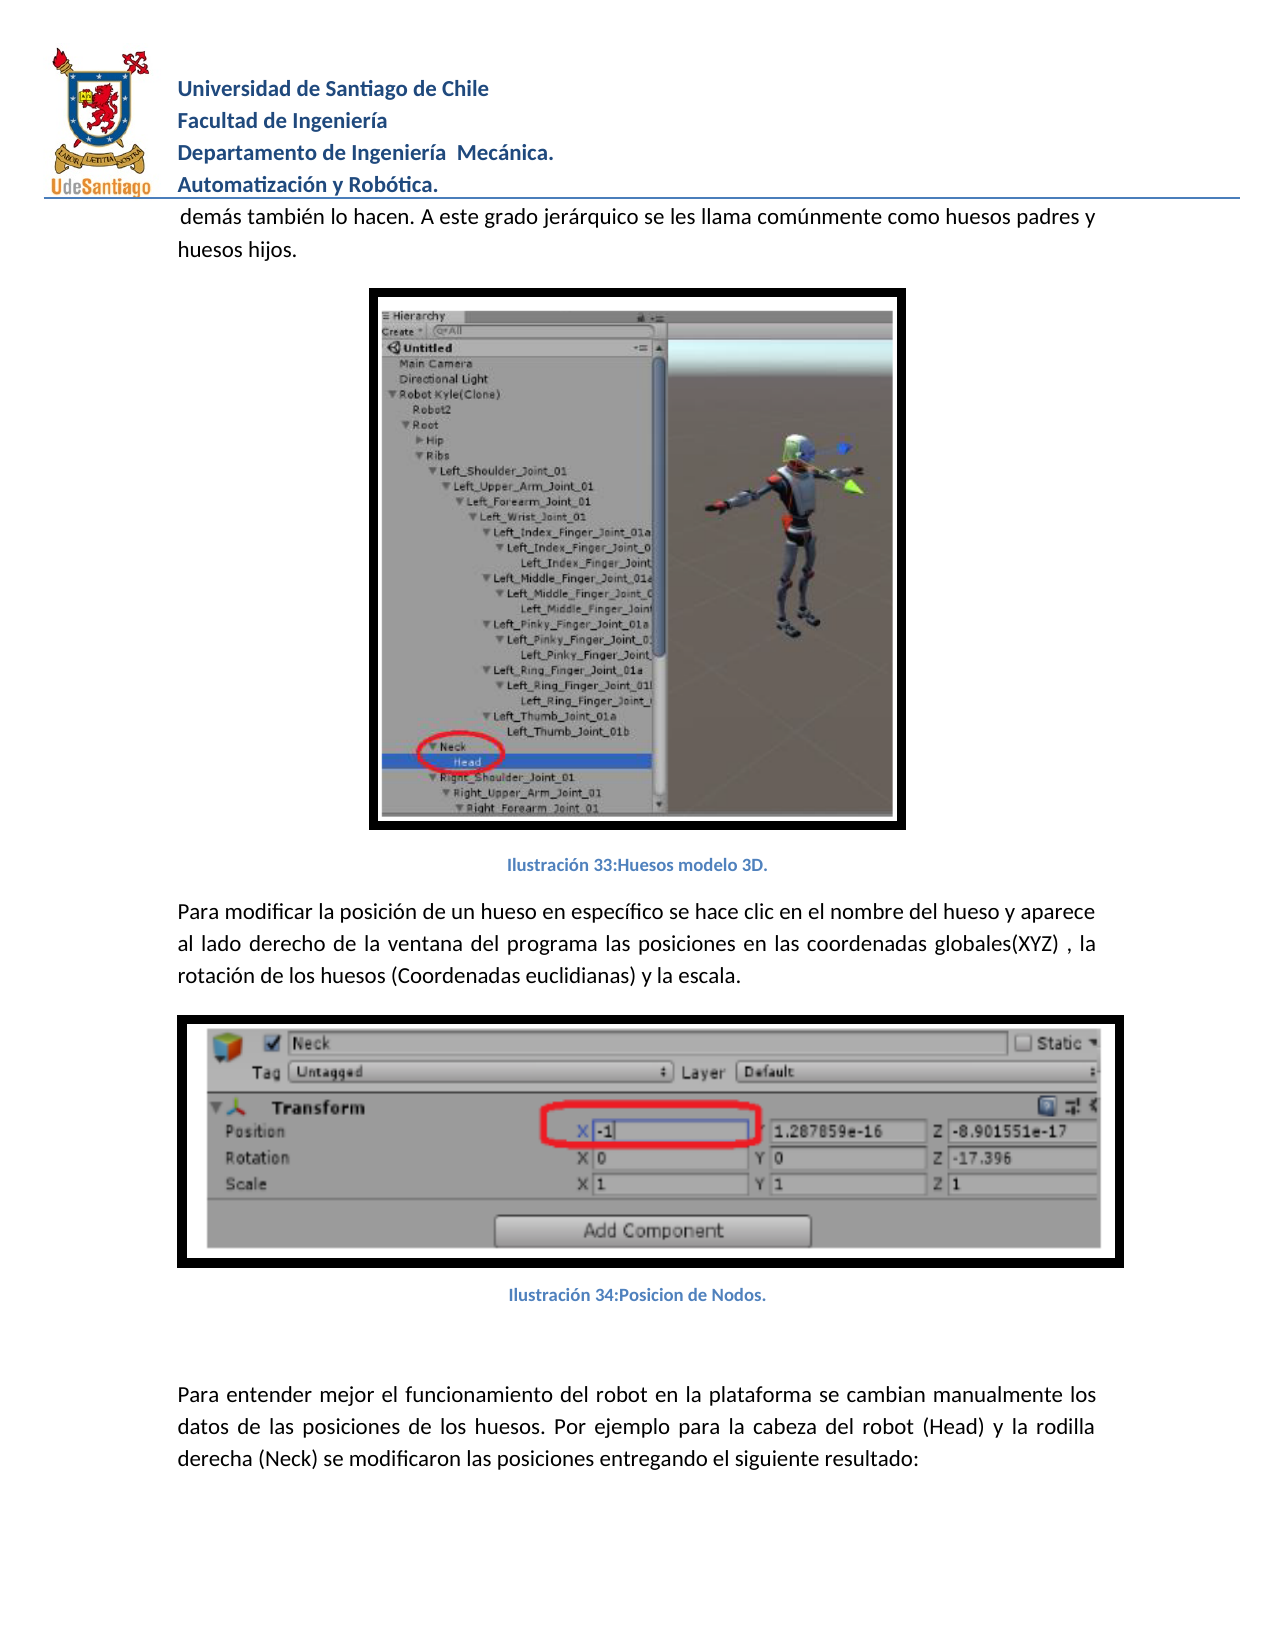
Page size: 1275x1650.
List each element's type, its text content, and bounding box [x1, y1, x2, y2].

picture [378, 297, 897, 821]
picture [43, 43, 162, 197]
text Para entender mejor el funcionamiento del robot en la plataforma se cambian manualmente los datos de las posiciones de los huesos. Por ejemplo para la cabeza del robot (Head) y la rodilla derecha (Neck) se modificaron las posiciones entregando el siguiente resultado: [177, 1380, 1098, 1473]
text Para modificar la posición de un hueso en específico se hace clic en el nombre del hueso y aparece al lado derecho de la ventana del programa las posiciones en las coordenadas globales(XYZ) , la rotación de los huesos (Coordenadas euclidianas) y la escala. [177, 897, 1098, 989]
picture [43, 198, 162, 205]
picture [187, 1024, 1115, 1258]
